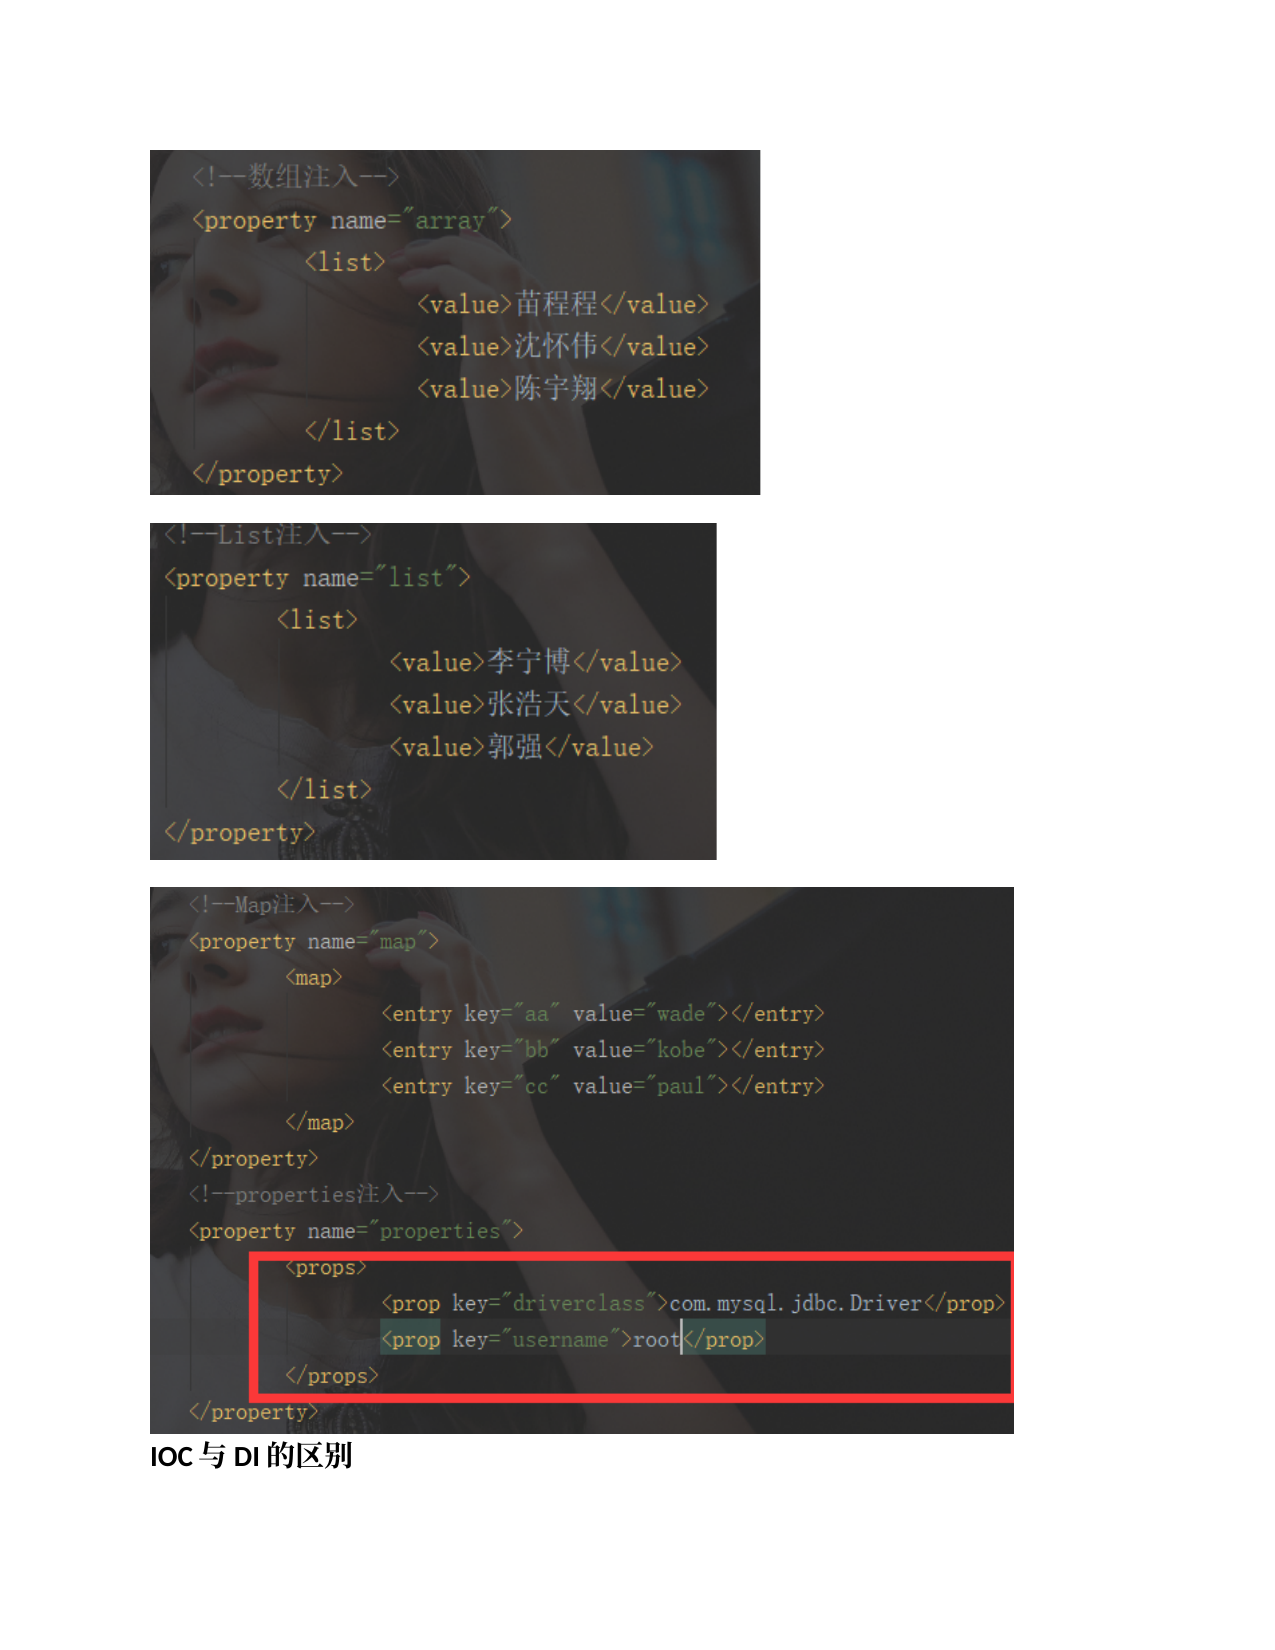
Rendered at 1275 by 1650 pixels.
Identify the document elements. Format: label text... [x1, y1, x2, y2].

picture [150, 887, 1014, 1434]
picture [150, 523, 717, 860]
picture [150, 150, 761, 495]
text IOC与DI的区别 [150, 1433, 1125, 1475]
